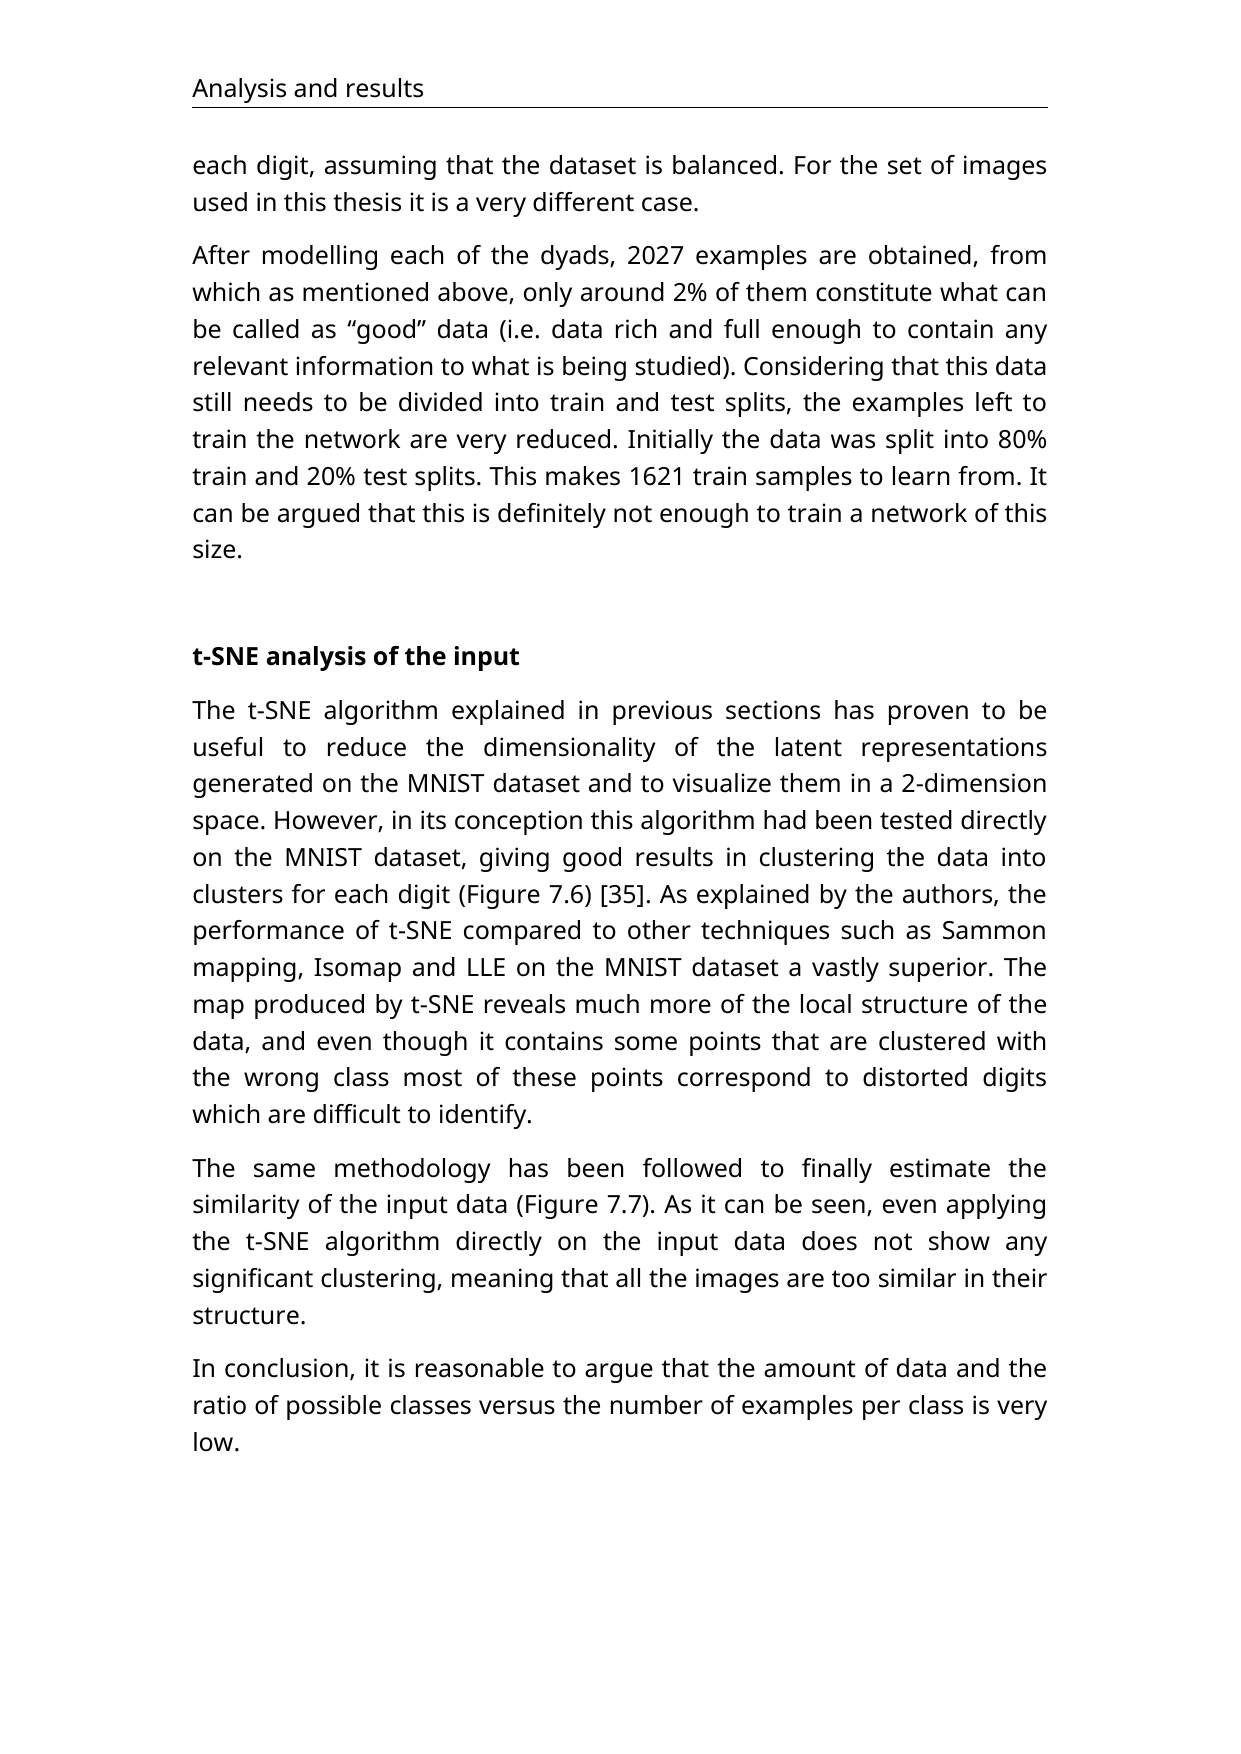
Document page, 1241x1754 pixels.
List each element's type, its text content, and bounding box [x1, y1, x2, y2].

text t-SNE analysis of the input [192, 639, 1048, 673]
text After modelling each of the dyads, 2027 examples are obtained, from which as mentioned above, only around 2% of them constitute what can be called as “good” data (i.e. data rich and full enough to contain any relevant information to what is being studied). Considering that this data still needs to be divided into train and test splits, the examples left to train the network are very reduced. Initially the data was split into 80% train and 20% test splits. This makes 1621 train samples to learn from. It can be argued that this is definitely not enough to train a network of this size. [192, 238, 1048, 566]
text In conclusion, it is reasonable to argue that the amount of data and the ratio of possible classes versus the number of examples per class is very low. [192, 1351, 1048, 1458]
text The t-SNE algorithm explained in previous sections has proven to be useful to reduce the dimensionality of the latent representations generated on the MNIST dataset and to visualize them in a 2-dimension space. However, in its conception this algorithm had been tested directly on the MNIST dataset, giving good results in clustering the data into clusters for each digit (Figure 7.6) [35]. As explained by the authors, the performance of t-SNE compared to other techniques such as Sammon mapping, Isomap and LLE on the MNIST dataset a vastly superior. The map produced by t-SNE reveals much more of the local structure of the data, and even though it contains some points that are clustered with the wrong class most of these points correspond to distorted digits which are difficult to identify. [192, 692, 1048, 1131]
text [192, 148, 1048, 218]
text The same methodology has been followed to finally estimate the similarity of the input data (Figure 7.7). As it can be seen, even applying the t-SNE algorithm directly on the input data does not show any significant clustering, meaning that all the images are too similar in their structure. [192, 1150, 1048, 1331]
